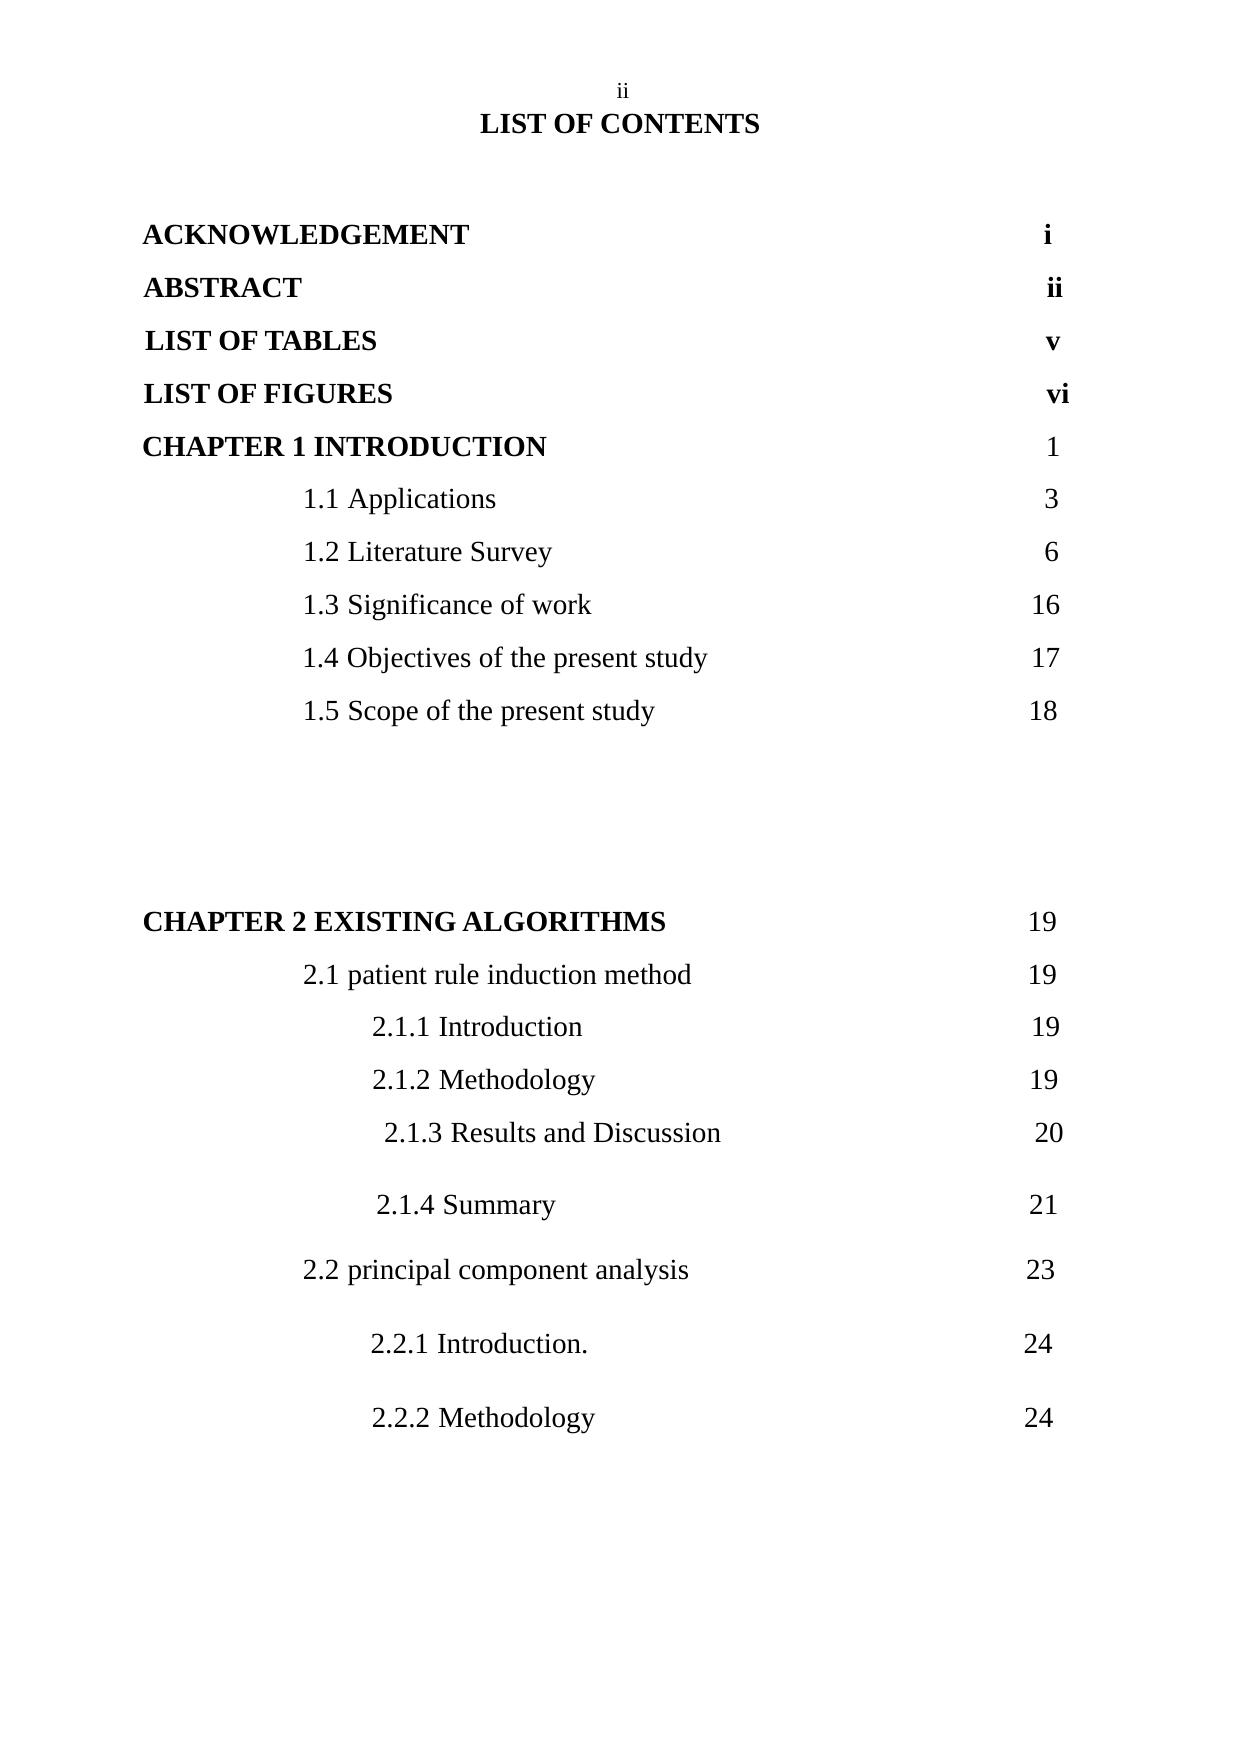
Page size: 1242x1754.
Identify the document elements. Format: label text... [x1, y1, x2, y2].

text 2.2 principal component analysis 23 [83, 1252, 1175, 1286]
text LIST OF TABLES v [83, 323, 1175, 357]
text CHAPTER 1 INTRODUCTION 1 [83, 429, 1175, 462]
text ABSTRACT ii [83, 270, 1175, 304]
subtitle LIST OF CONTENTS [88, 106, 1152, 139]
text ACKNOWLEDGEMENT i [83, 217, 1175, 251]
text 1.2 Literature Survey 6 [83, 534, 1175, 568]
text 2.1.2 Methodology 19 [83, 1062, 1175, 1096]
text LIST OF FIGURES vi [83, 376, 1175, 409]
text 2.2.1 Introduction. 24 [83, 1326, 1175, 1360]
text 1.1 Applications 3 [83, 481, 1175, 515]
text CHAPTER 2 EXISTING ALGORITHMS 19 [83, 904, 1175, 937]
text 2.1 patient rule induction method 19 [83, 957, 1175, 990]
text 2.1.4 Summary 21 [83, 1187, 1175, 1221]
text ii [82, 77, 1175, 103]
text 2.2.2 Methodology 24 [83, 1400, 1175, 1433]
text 1.5 Scope of the present study 18 [83, 693, 1175, 726]
text 2.1.3 Results and Discussion 20 [83, 1115, 1063, 1149]
text 2.1.1 Introduction 19 [83, 1009, 1175, 1043]
text 1.3 Significance of work 16 [83, 587, 1175, 621]
text 1.4 Objectives of the present study 17 [83, 640, 1175, 673]
